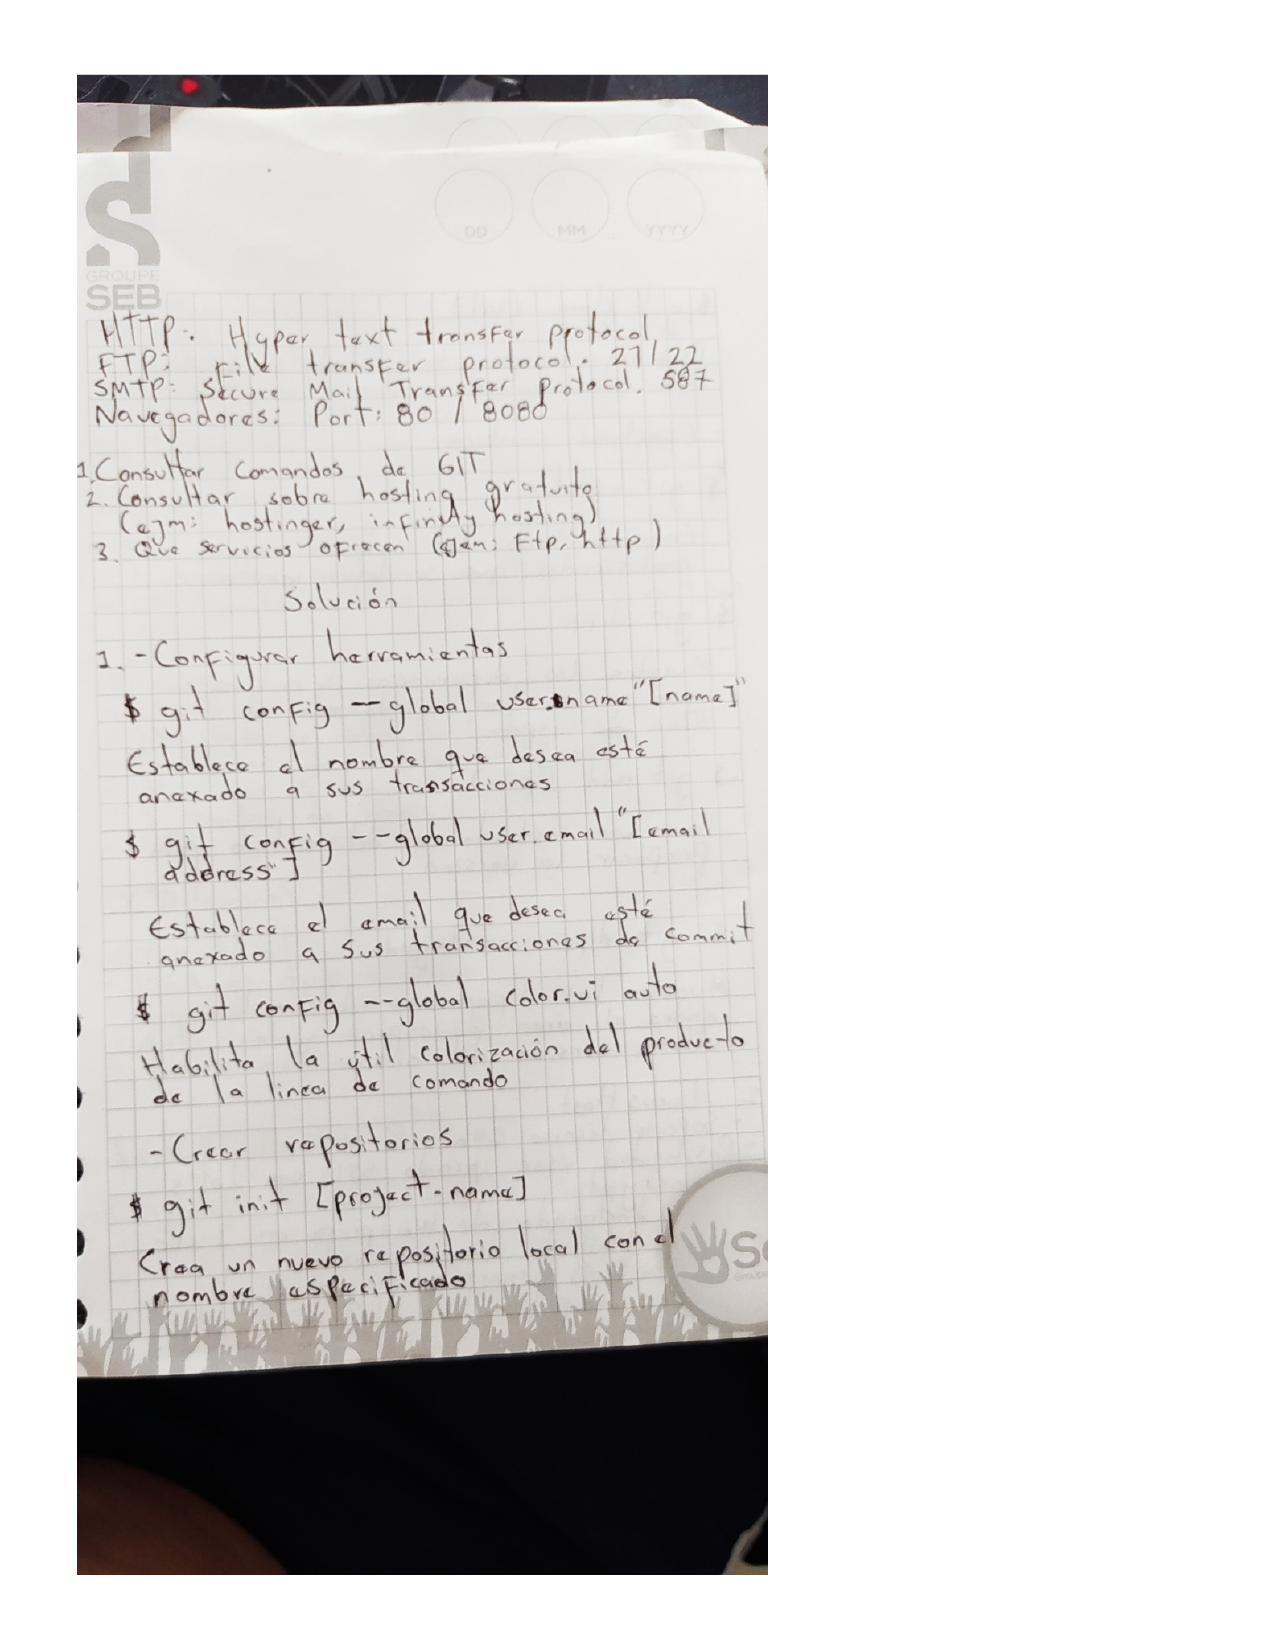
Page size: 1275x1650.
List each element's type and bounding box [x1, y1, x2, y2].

picture [77, 76, 768, 1574]
